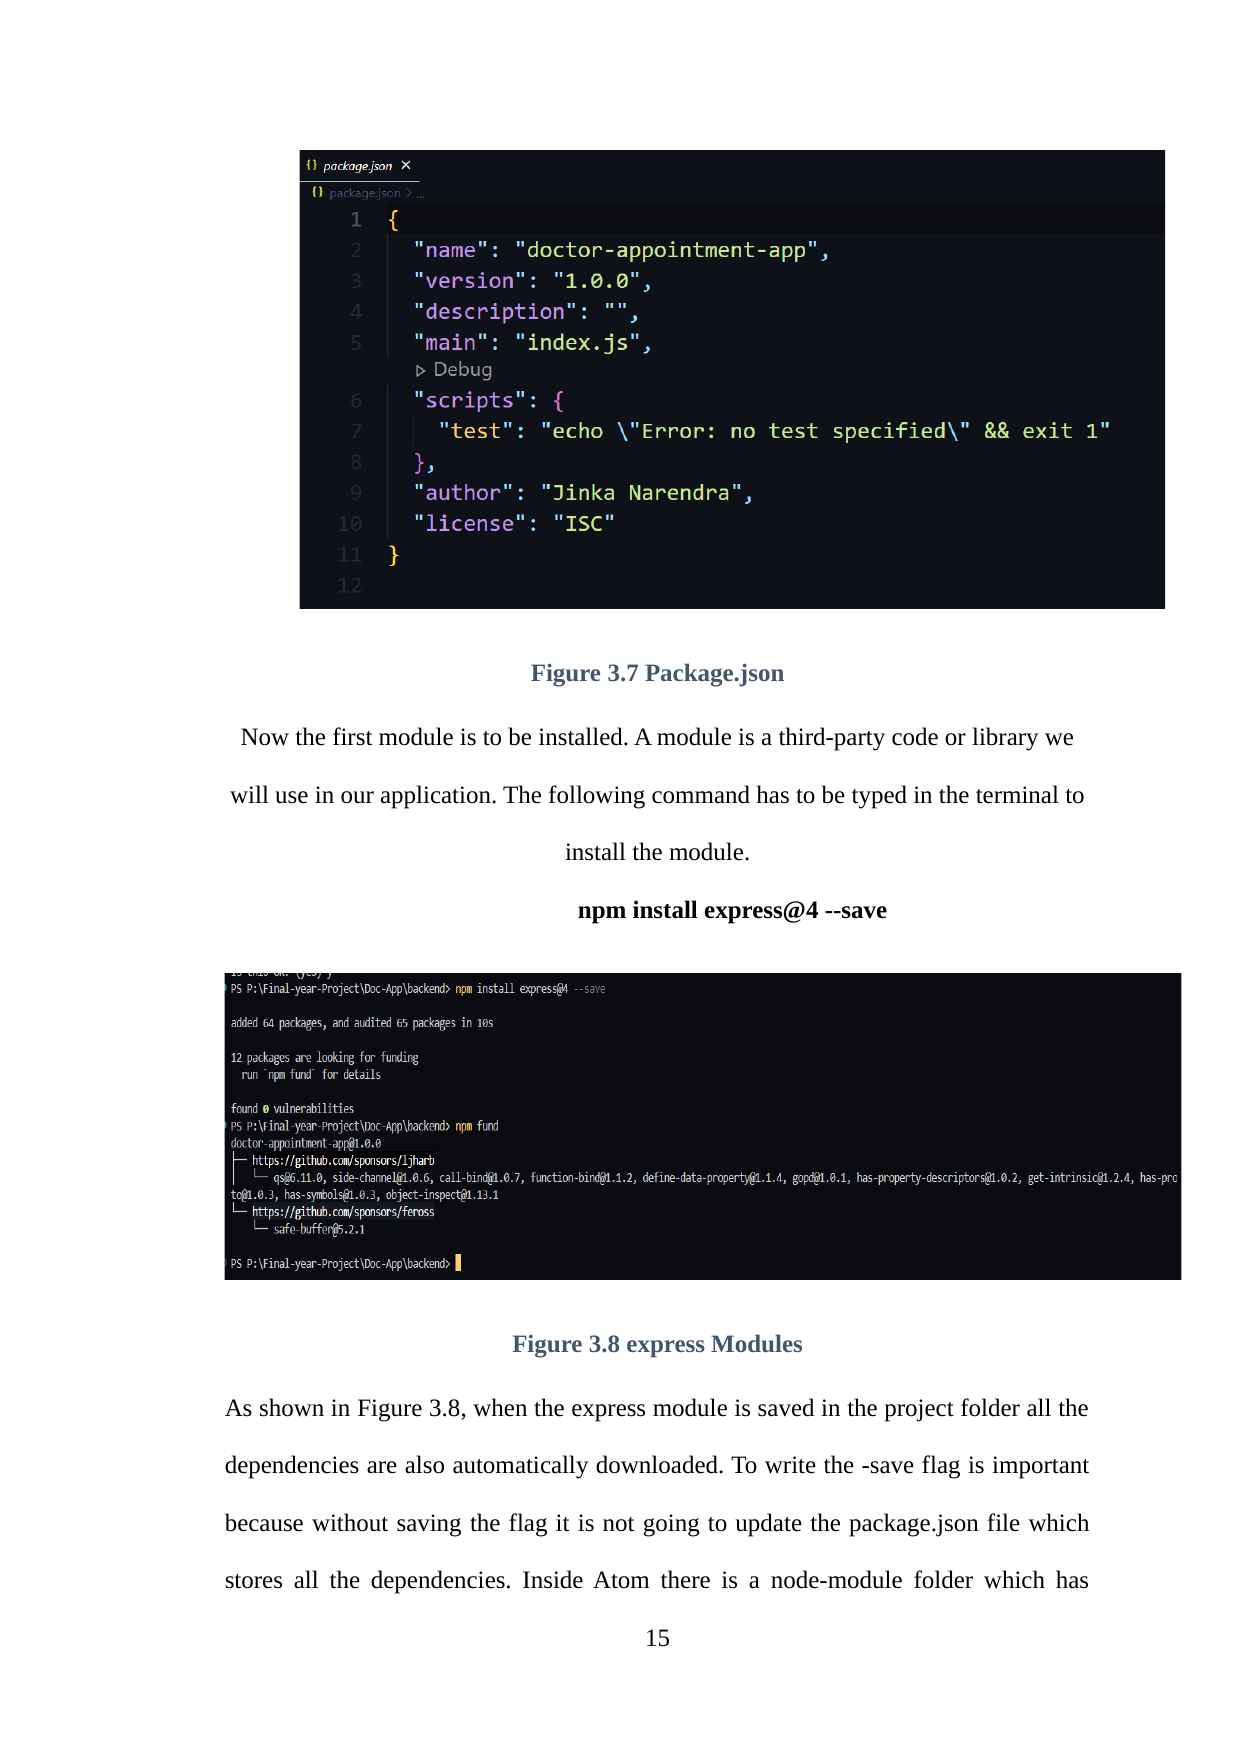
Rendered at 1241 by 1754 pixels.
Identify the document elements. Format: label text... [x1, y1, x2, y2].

text Now the first module is to be installed. A module is a third-party code or library we will use in our application. The following command has to be typed in the terminal to install the module. npm install express@4 --save [224, 722, 1090, 924]
picture [299, 150, 1166, 609]
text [224, 1393, 1090, 1594]
picture [224, 973, 1182, 1280]
